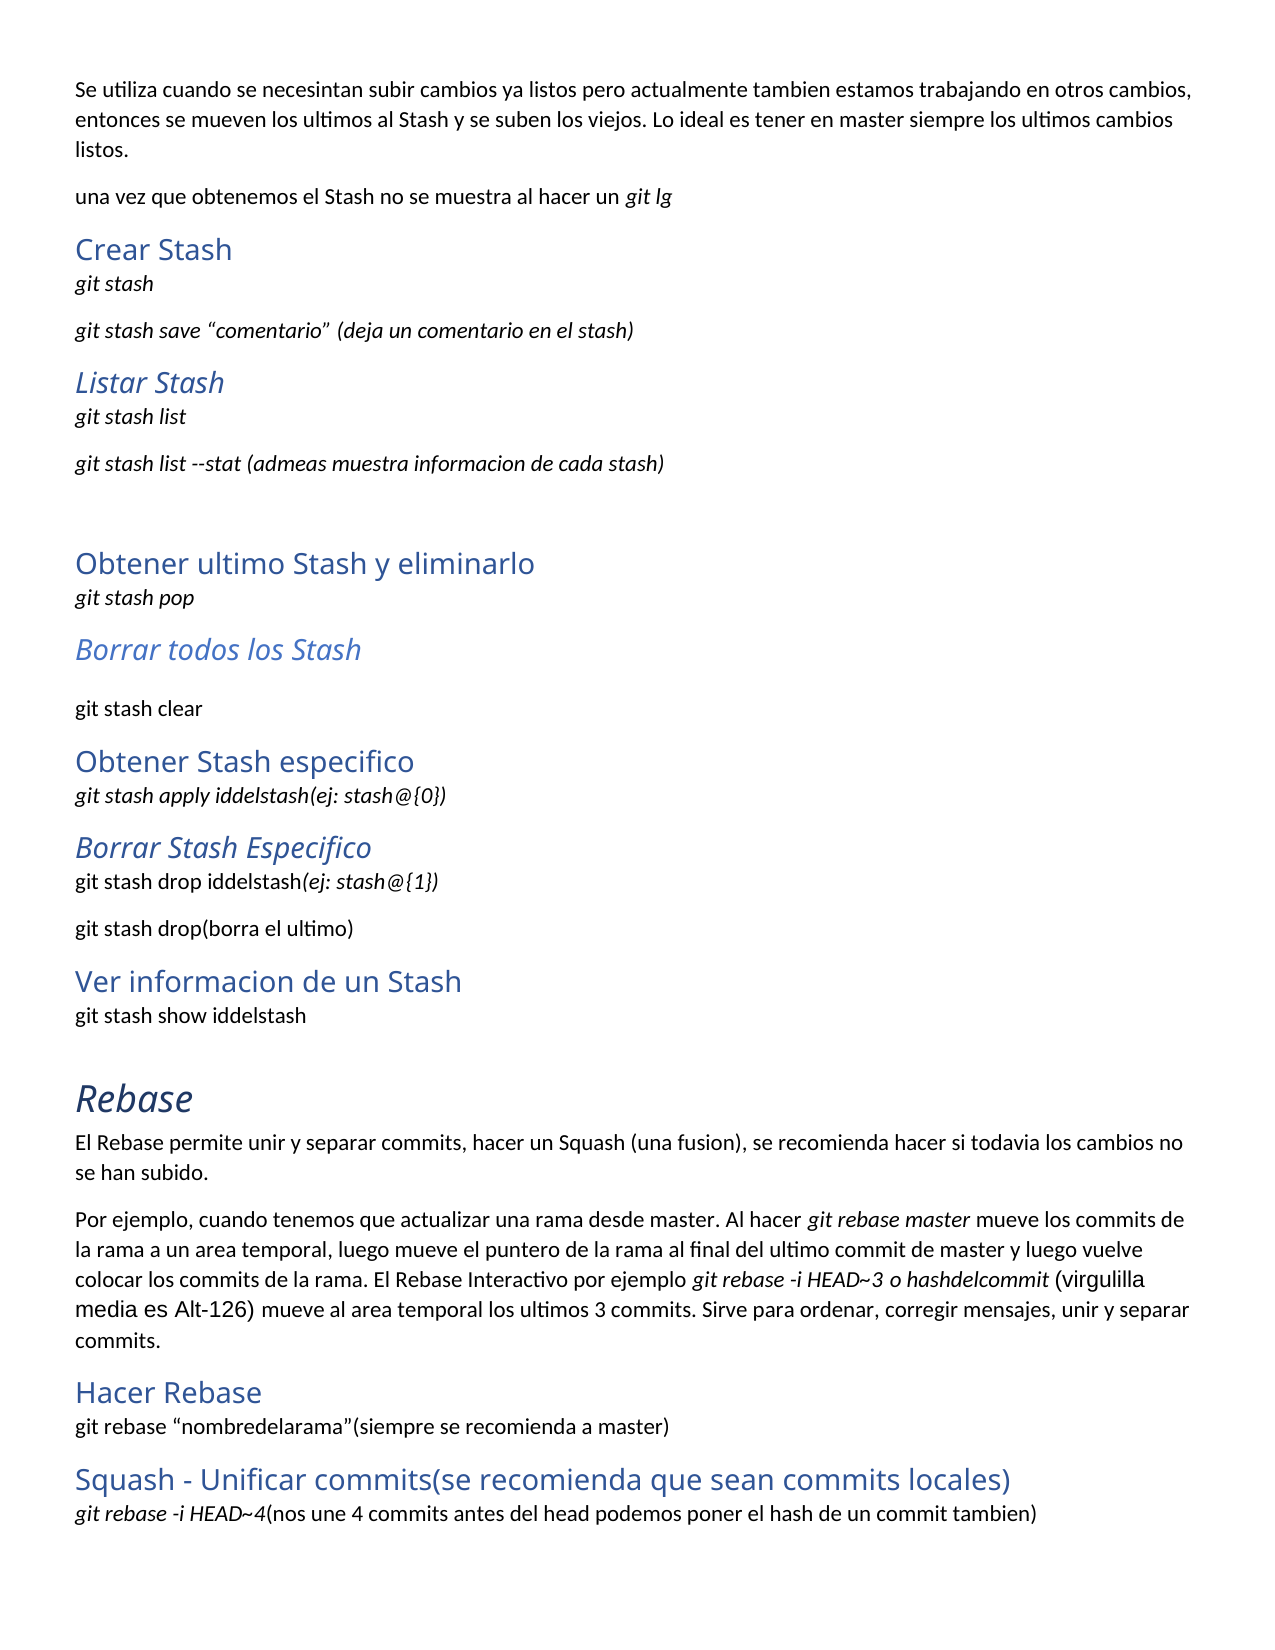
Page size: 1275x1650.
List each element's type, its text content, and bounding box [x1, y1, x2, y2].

text git stash show iddelstash [75, 1001, 1200, 1029]
text git stash list [75, 402, 1200, 430]
text Se utiliza cuando se necesintan subir cambios ya listos pero actualmente tambien estamos trabajando en otros cambios, entonces se mueven los ultimos al Stash y se suben los viejos. Lo ideal es tener en master siempre los ultimos cambios listos. [75, 75, 1200, 163]
text git stash list --stat (admeas muestra informacion de cada stash) [75, 449, 1200, 477]
text El Rebase permite unir y separar commits, hacer un Squash (una fusion), se recomienda hacer si todavia los cambios no se han subido. [75, 1128, 1200, 1186]
text git stash [75, 269, 1200, 297]
subtitle Borrar todos los Stash [75, 629, 1200, 669]
subtitle Crear Stash [75, 229, 1200, 269]
text git stash clear [75, 694, 1200, 722]
subtitle Ver informacion de un Stash [75, 961, 1200, 1001]
text git stash save “comentario” (deja un comentario en el stash) [75, 316, 1200, 344]
subtitle Squash - Unificar commits(se recomienda que sean commits locales) [75, 1459, 1200, 1499]
text git stash drop iddelstash(ej: stash@{1}) [75, 867, 1200, 895]
subtitle Obtener Stash especifico [75, 741, 1200, 781]
subtitle Listar Stash [75, 363, 1200, 402]
text git stash pop [75, 583, 1200, 611]
text git stash apply iddelstash(ej: stash@{0}) [75, 781, 1200, 809]
text una vez que obtenemos el Stash no se muestra al hacer un git lg [75, 182, 1200, 210]
subtitle Obtener ultimo Stash y eliminarlo [75, 543, 1200, 583]
text git rebase “nombredelarama”(siempre se recomienda a master) [75, 1412, 1200, 1440]
subtitle Hacer Rebase [75, 1373, 1200, 1412]
text git rebase -i HEAD~4(nos une 4 commits antes del head podemos poner el hash de un commit tambien) [75, 1499, 1200, 1527]
subtitle Borrar Stash Especifico [75, 828, 1200, 867]
text Por ejemplo, cuando tenemos que actualizar una rama desde master. Al hacer git rebase master mueve los commits de la rama a un area temporal, luego mueve el puntero de la rama al final del ultimo commit de master y luego vuelve colocar los commits de la rama. El Rebase Interactivo por ejemplo git rebase -i HEAD~3 o hashdelcommit (virgulilla media es Alt-126) mueve al area temporal los ultimos 3 commits. Sirve para ordenar, corregir mensajes, unir y separar commits. [75, 1205, 1200, 1354]
text git stash drop(borra el ultimo) [75, 914, 1200, 942]
subtitle Rebase [75, 1073, 1200, 1124]
